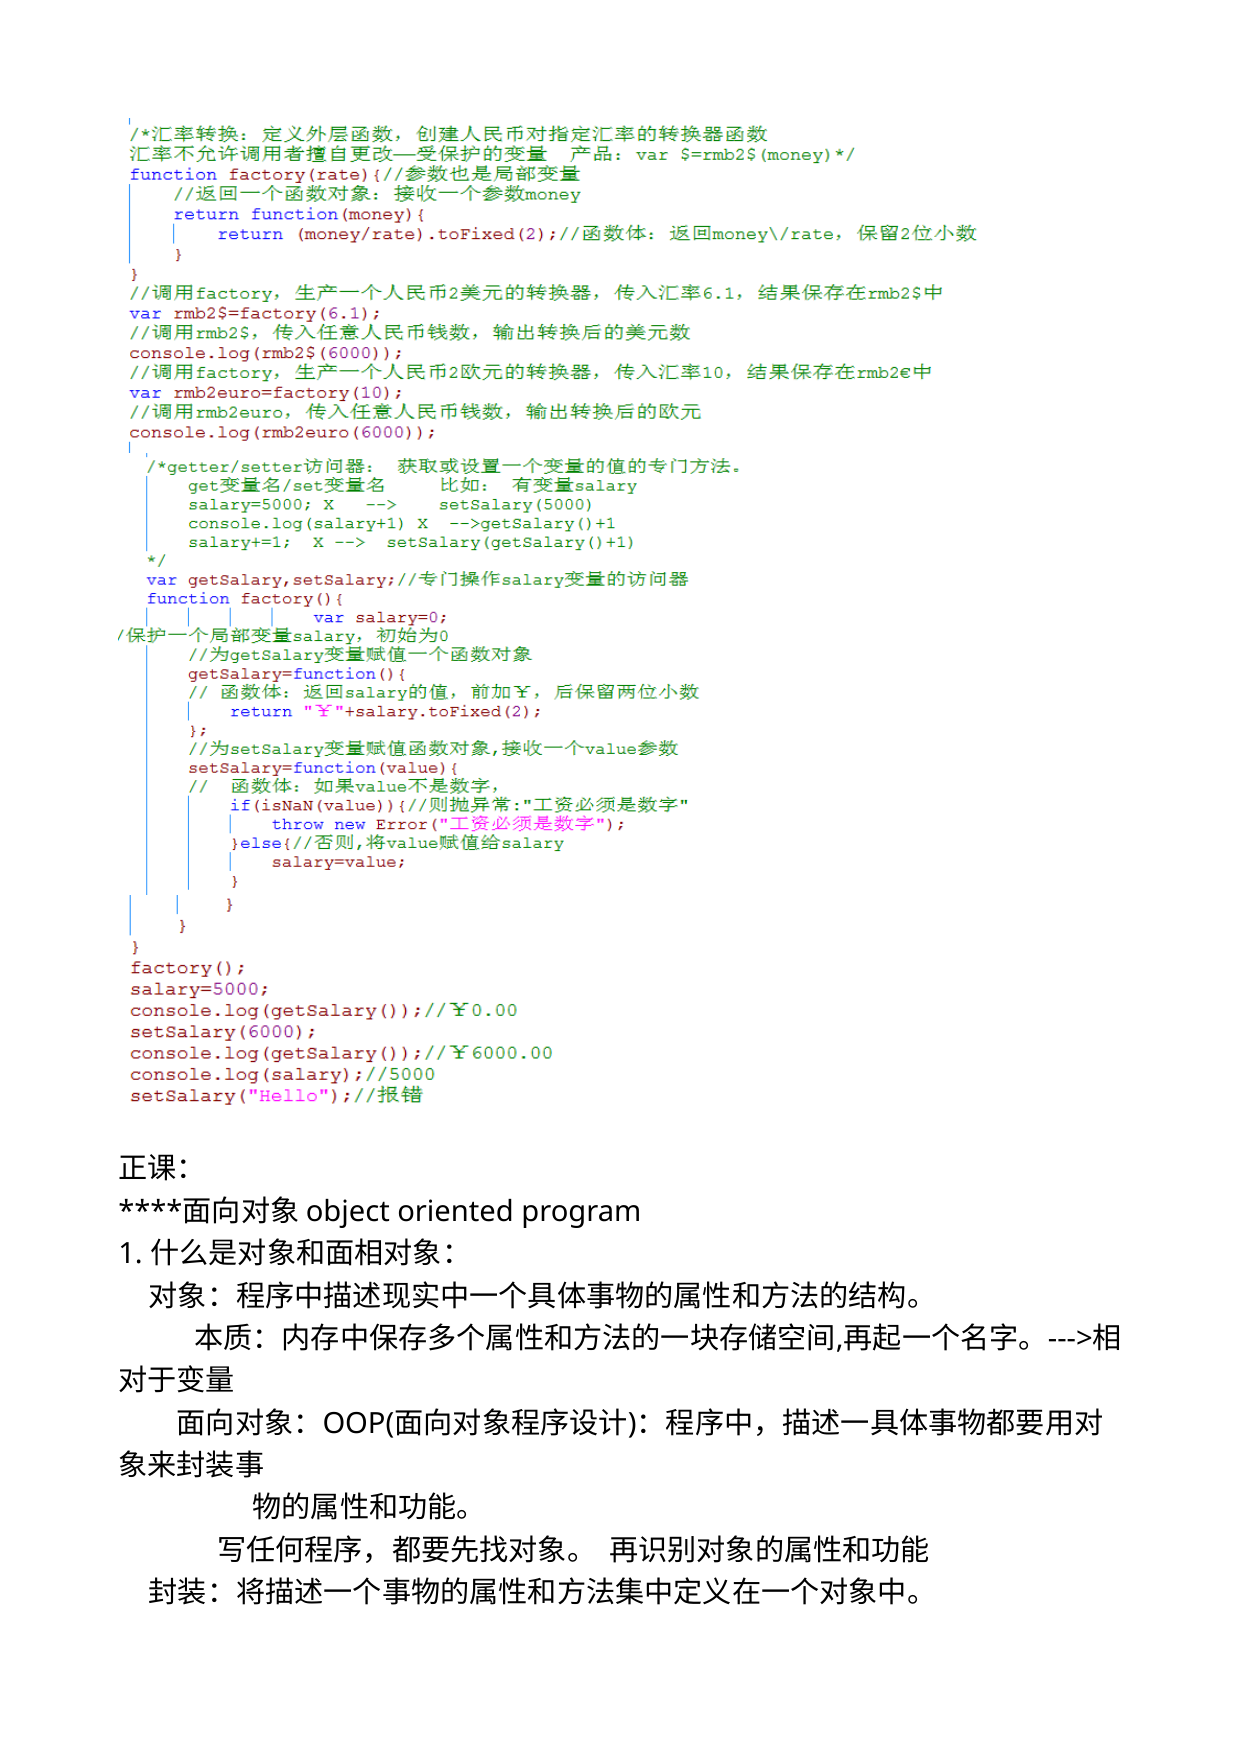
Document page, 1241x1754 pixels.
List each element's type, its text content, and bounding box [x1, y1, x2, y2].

picture [118, 118, 1028, 1106]
text 封装：将描述一个事物的属性和方法集中定义在一个对象中。 [118, 1568, 1122, 1611]
text 本质：内存中保存多个属性和方法的一块存储空间,再起一个名字。--->相对于变量 [118, 1314, 1122, 1399]
text 写任何程序，都要先找对象。 再识别对象的属性和功能 [118, 1526, 1122, 1568]
text 1. 什么是对象和面相对象： [118, 1230, 1122, 1272]
text 面向对象：OOP(面向对象程序设计)：程序中，描述一具体事物都要用对象来封装事 [118, 1399, 1122, 1484]
text 对象：程序中描述现实中一个具体事物的属性和方法的结构。 [118, 1272, 1122, 1314]
text 物的属性和功能。 [118, 1484, 1122, 1526]
text 正课： [118, 1145, 1122, 1187]
text ****面向对象 object oriented program [118, 1187, 1122, 1230]
